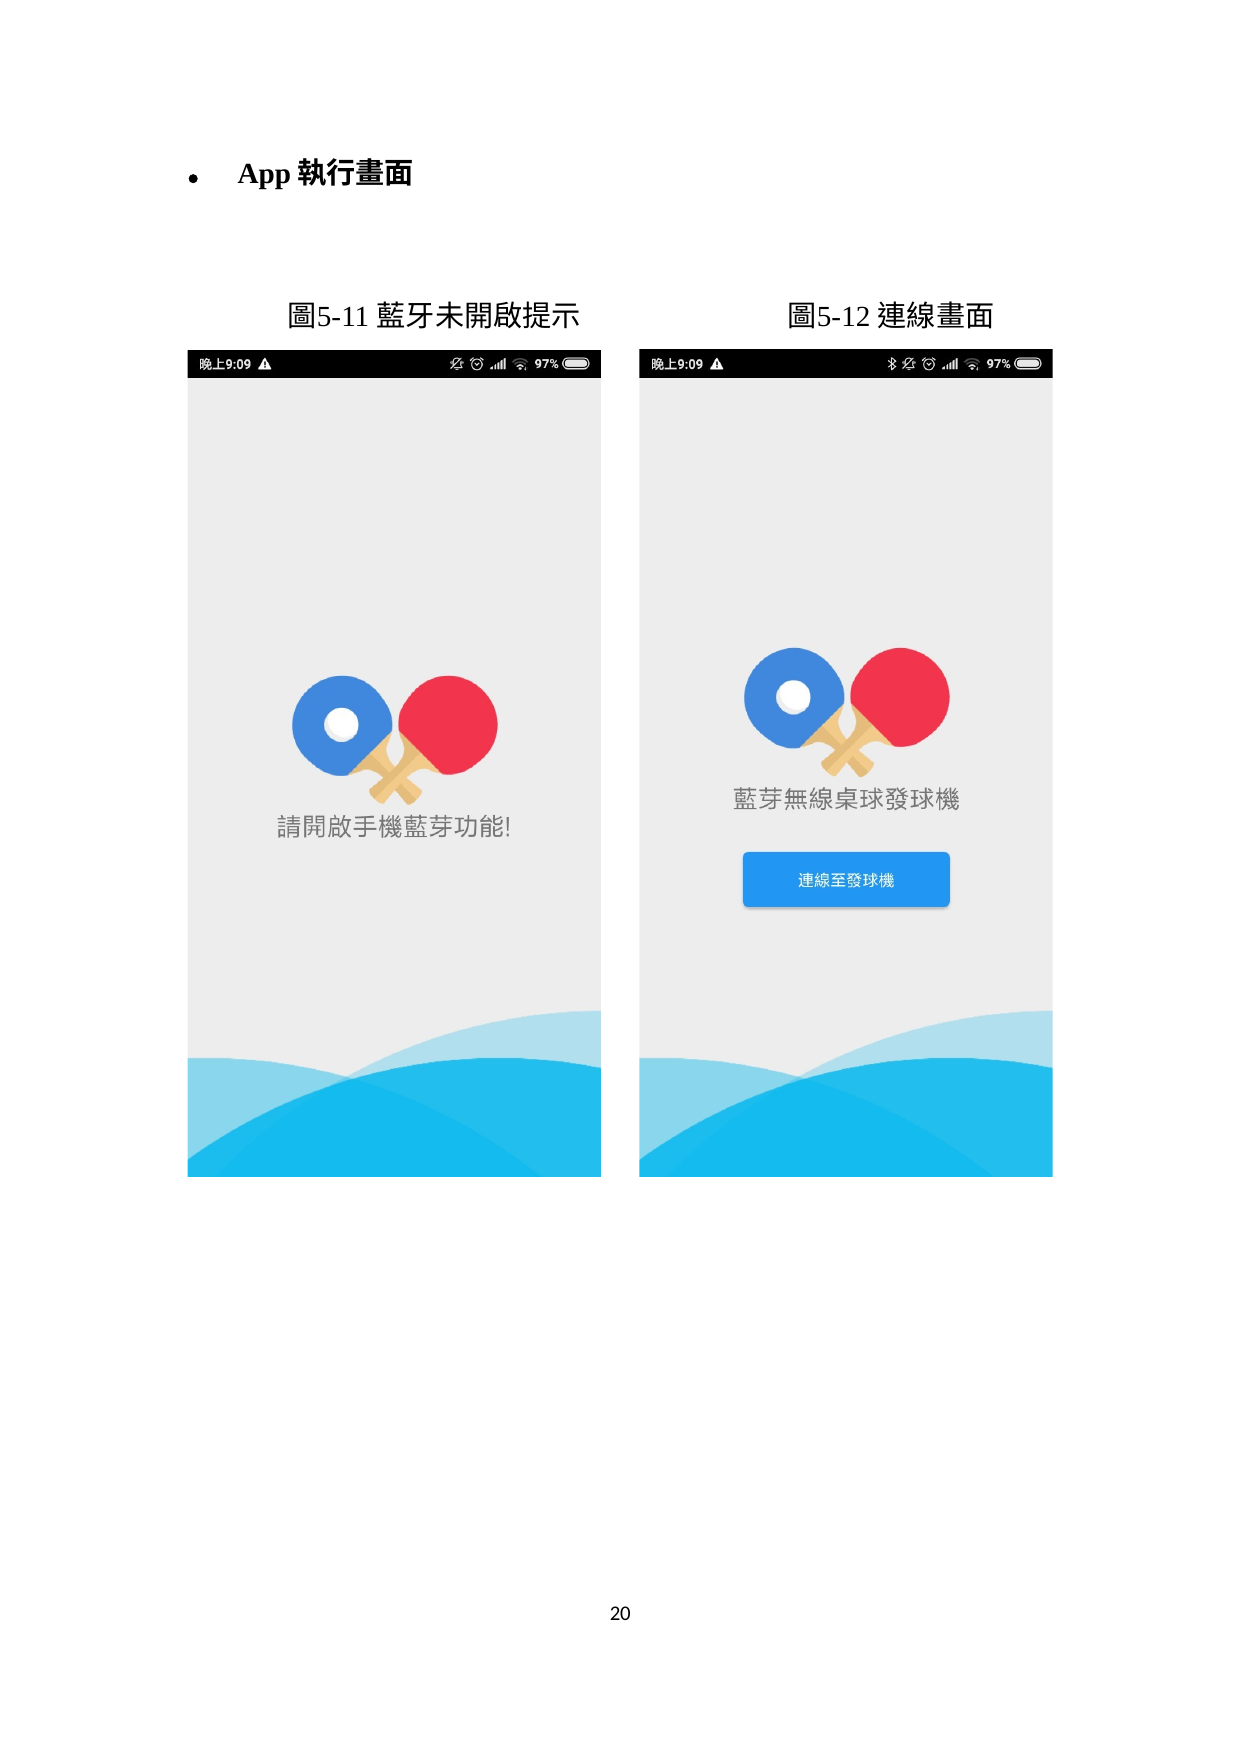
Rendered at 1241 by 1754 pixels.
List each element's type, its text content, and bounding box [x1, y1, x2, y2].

list App執行畫面 [187, 150, 1053, 192]
picture [187, 350, 601, 1177]
picture [639, 349, 1053, 1177]
